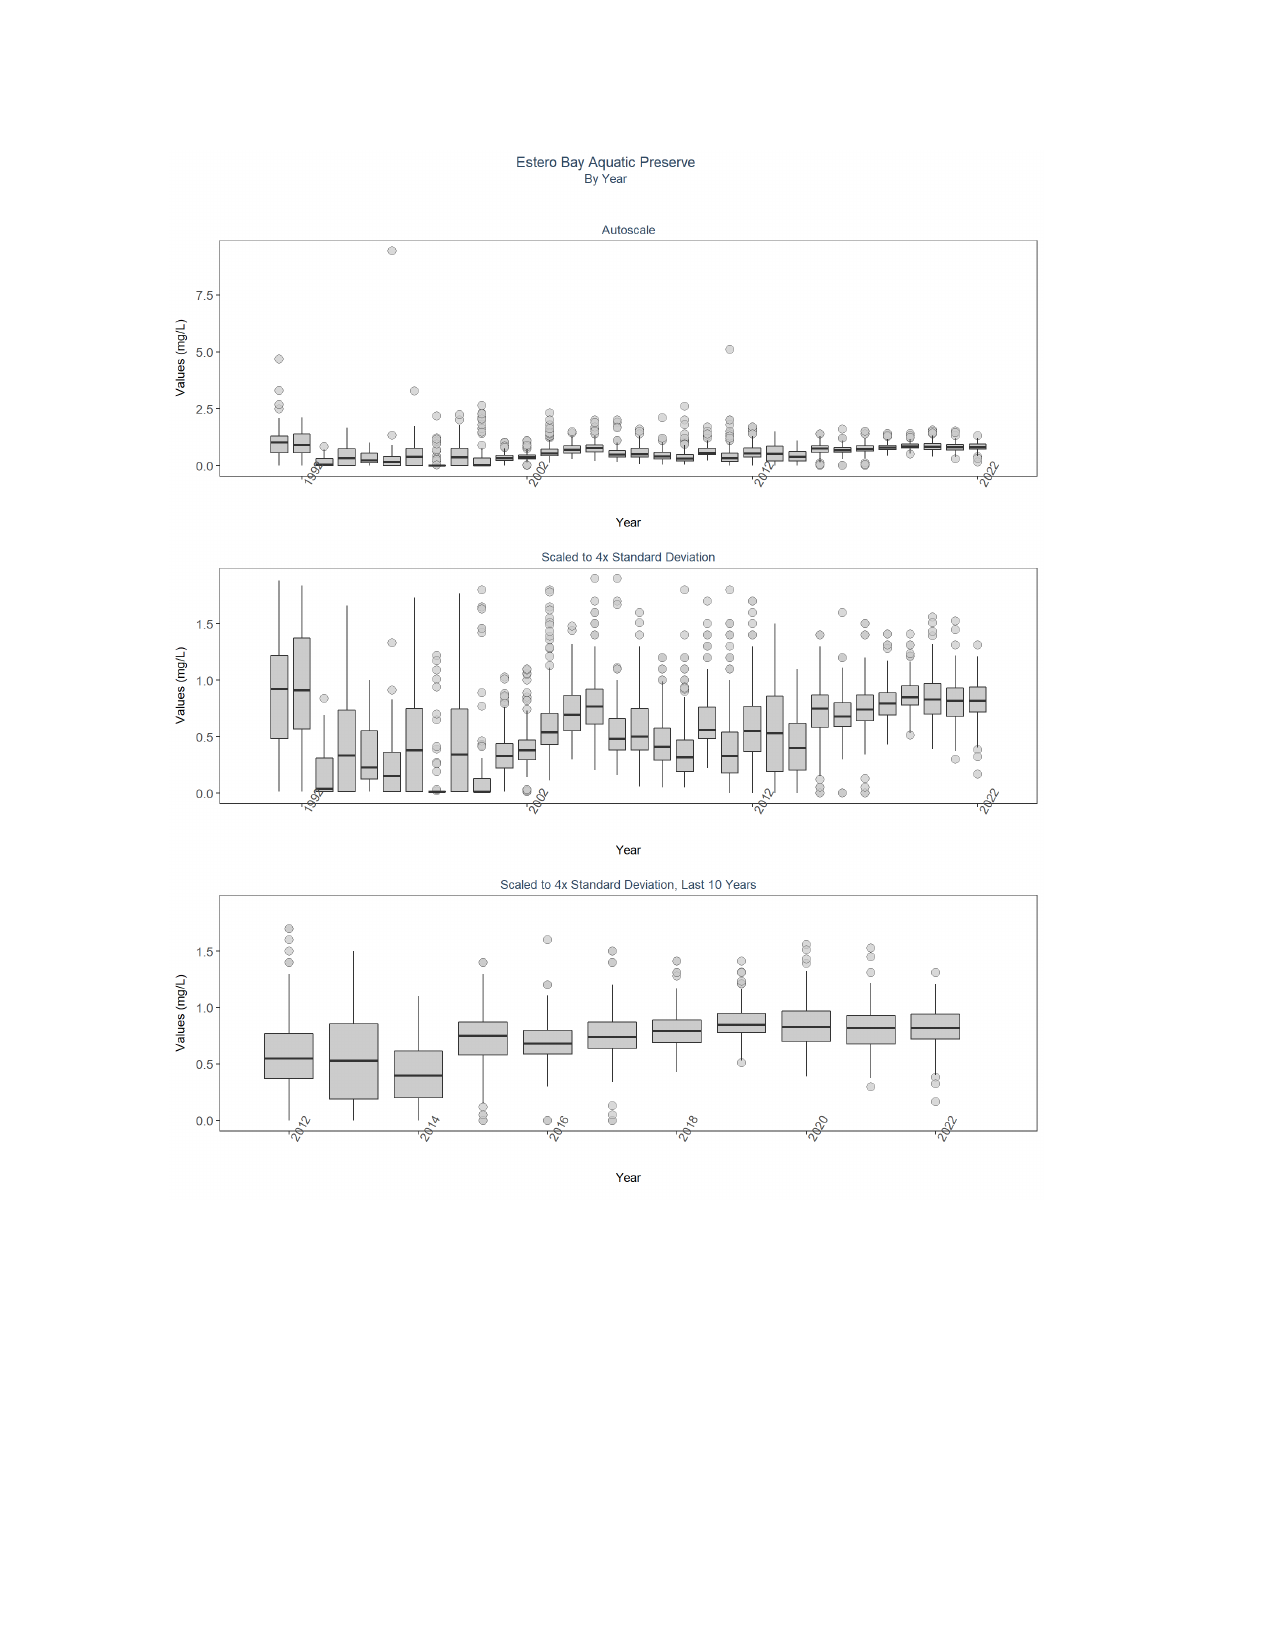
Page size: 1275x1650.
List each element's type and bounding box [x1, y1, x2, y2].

picture [168, 150, 1044, 1200]
